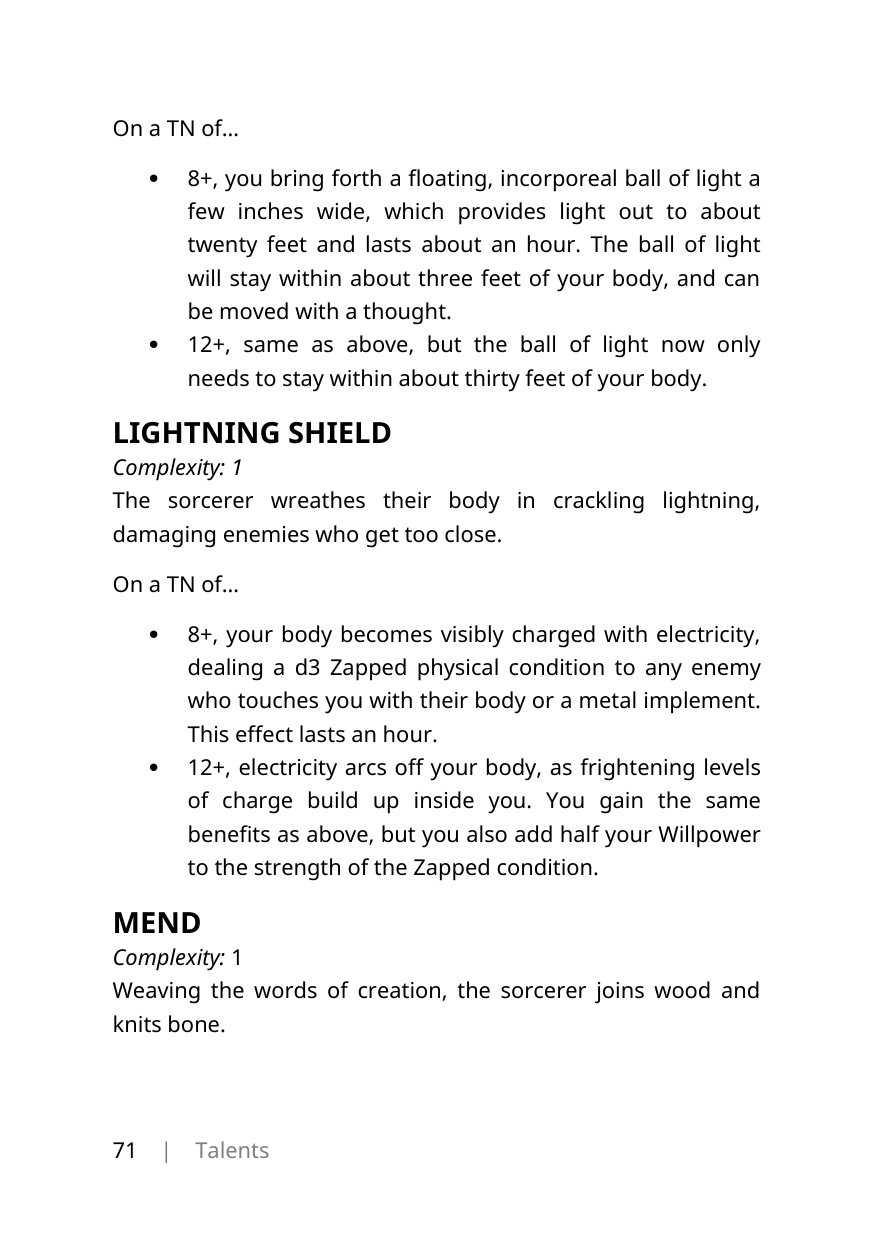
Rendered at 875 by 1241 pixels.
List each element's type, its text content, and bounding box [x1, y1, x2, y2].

list 12+, same as above, but the ball of light now only needs to stay within about thirty feet of your body. [150, 329, 762, 392]
text Complexity: 1 [112, 452, 762, 482]
list 12+, electricity arcs off your body, as frightening levels of charge build up inside you. You gain the same benefits as above, but you also add half your Willpower to the strength of the Zapped condition. [150, 752, 762, 882]
subtitle Mend [112, 902, 762, 942]
text On a TN of… [112, 112, 762, 142]
list 8+, you bring forth a floating, incorporeal ball of light a few inches wide, which provides light out to about twenty feet and lasts about an hour. The ball of light will stay within about three feet of your body, and can be moved with a thought. [150, 162, 762, 326]
subtitle Lightning Shield [112, 412, 762, 452]
text Weaving the words of creation, the sorcerer joins wood and knits bone. [112, 975, 762, 1038]
text On a TN of… [112, 569, 762, 599]
text Complexity: 1 [112, 942, 762, 972]
text The sorcerer wreathes their body in crackling lightning, damaging enemies who get too close. [112, 486, 762, 549]
list 8+, your body becomes visibly charged with electricity, dealing a d3 Zapped physical condition to any enemy who touches you with their body or a metal implement. This effect lasts an hour. [150, 619, 762, 749]
